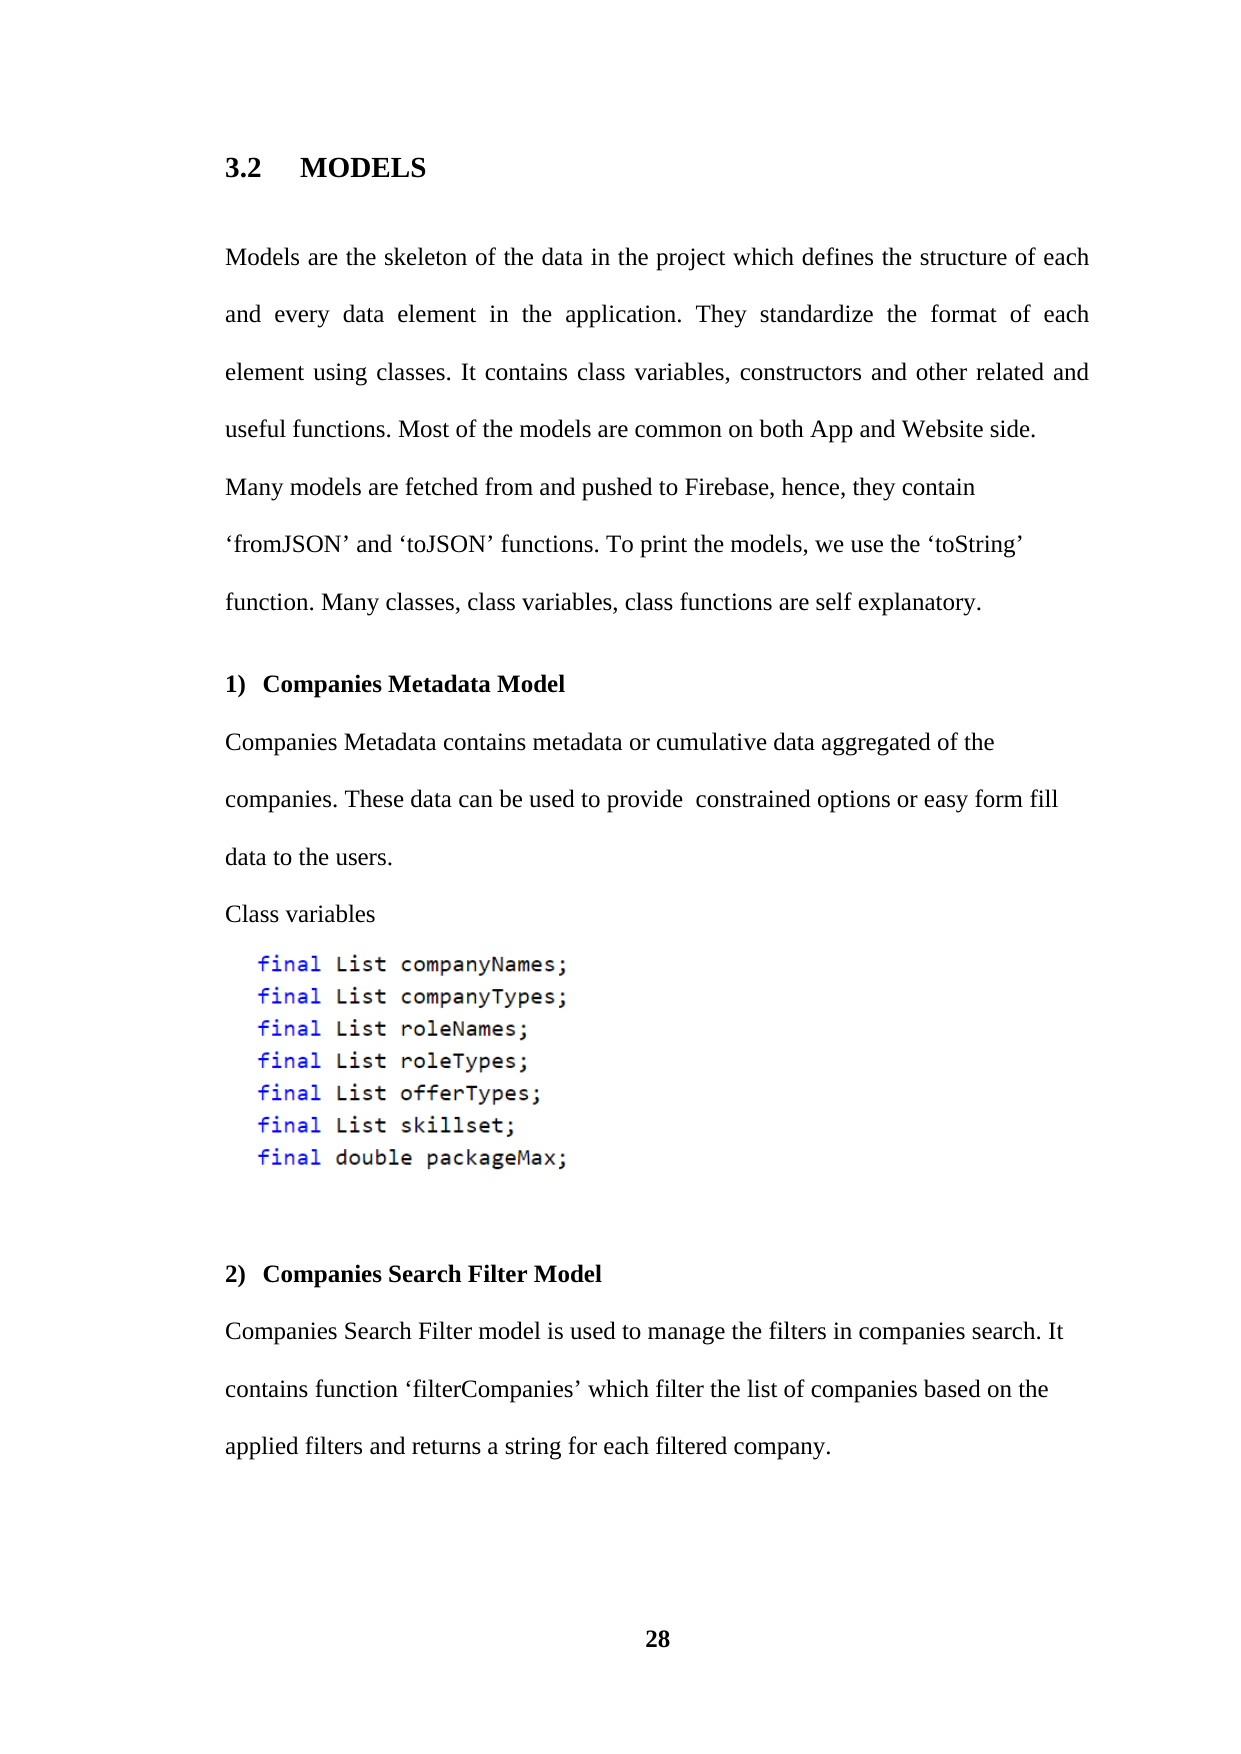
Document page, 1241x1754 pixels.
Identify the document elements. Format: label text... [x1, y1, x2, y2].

picture [250, 948, 599, 1177]
text Models are the skeleton of the data in the project which defines the structure of each and every data element in the application. They standardize the format of each element using classes. It contains class variables, constructors and other related and useful functions. Most of the models are common on both App and Website side. [225, 242, 1090, 443]
text Many models are fetched from and pushed to Firebase, hence, they contain ‘fromJSON’ and ‘toJSON’ functions. To print the models, we use the ‘toString’ function. Many classes, class variables, class functions are self explanatory. [225, 472, 1090, 616]
text Companies Metadata contains metadata or cumulative data aggregated of the companies. These data can be used to provide constrained options or easy form fill data to the users. [225, 727, 1090, 871]
text Class variables [225, 899, 1090, 928]
list Companies Metadata Model [225, 669, 1090, 698]
text Companies Search Filter model is used to manage the filters in companies search. It contains function ‘filterCompanies’ which filter the list of companies based on the applied filters and returns a string for each filtered company. [225, 1316, 1090, 1460]
text 3.2 MODELS [225, 150, 1090, 183]
